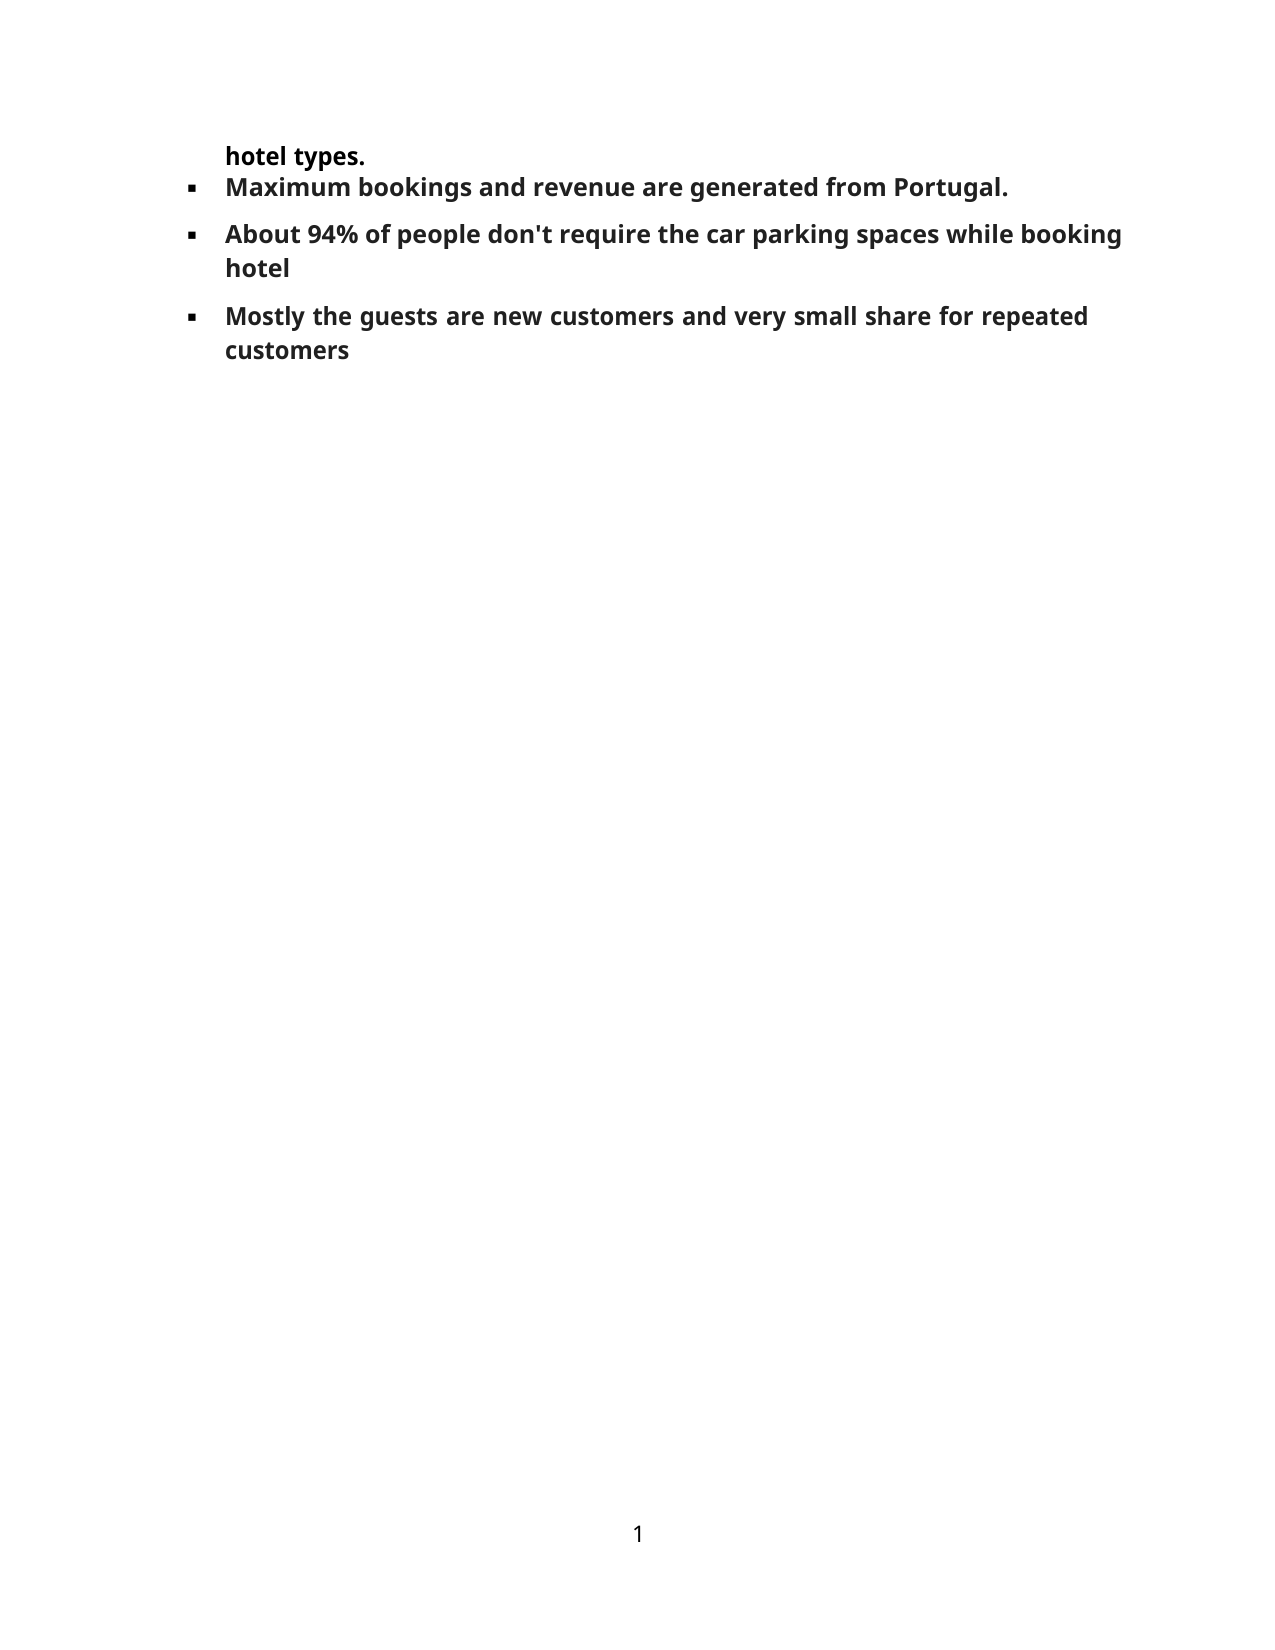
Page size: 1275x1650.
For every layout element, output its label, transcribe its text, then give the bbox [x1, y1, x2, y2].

list Maximum bookings and revenue are generated from Portugal. [187, 172, 1146, 202]
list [187, 142, 1146, 172]
list About 94% of people don't require the car parking spaces while booking hotel [187, 216, 1146, 284]
list Mostly the guests are new customers and very small share for repeated customers [187, 298, 1146, 367]
